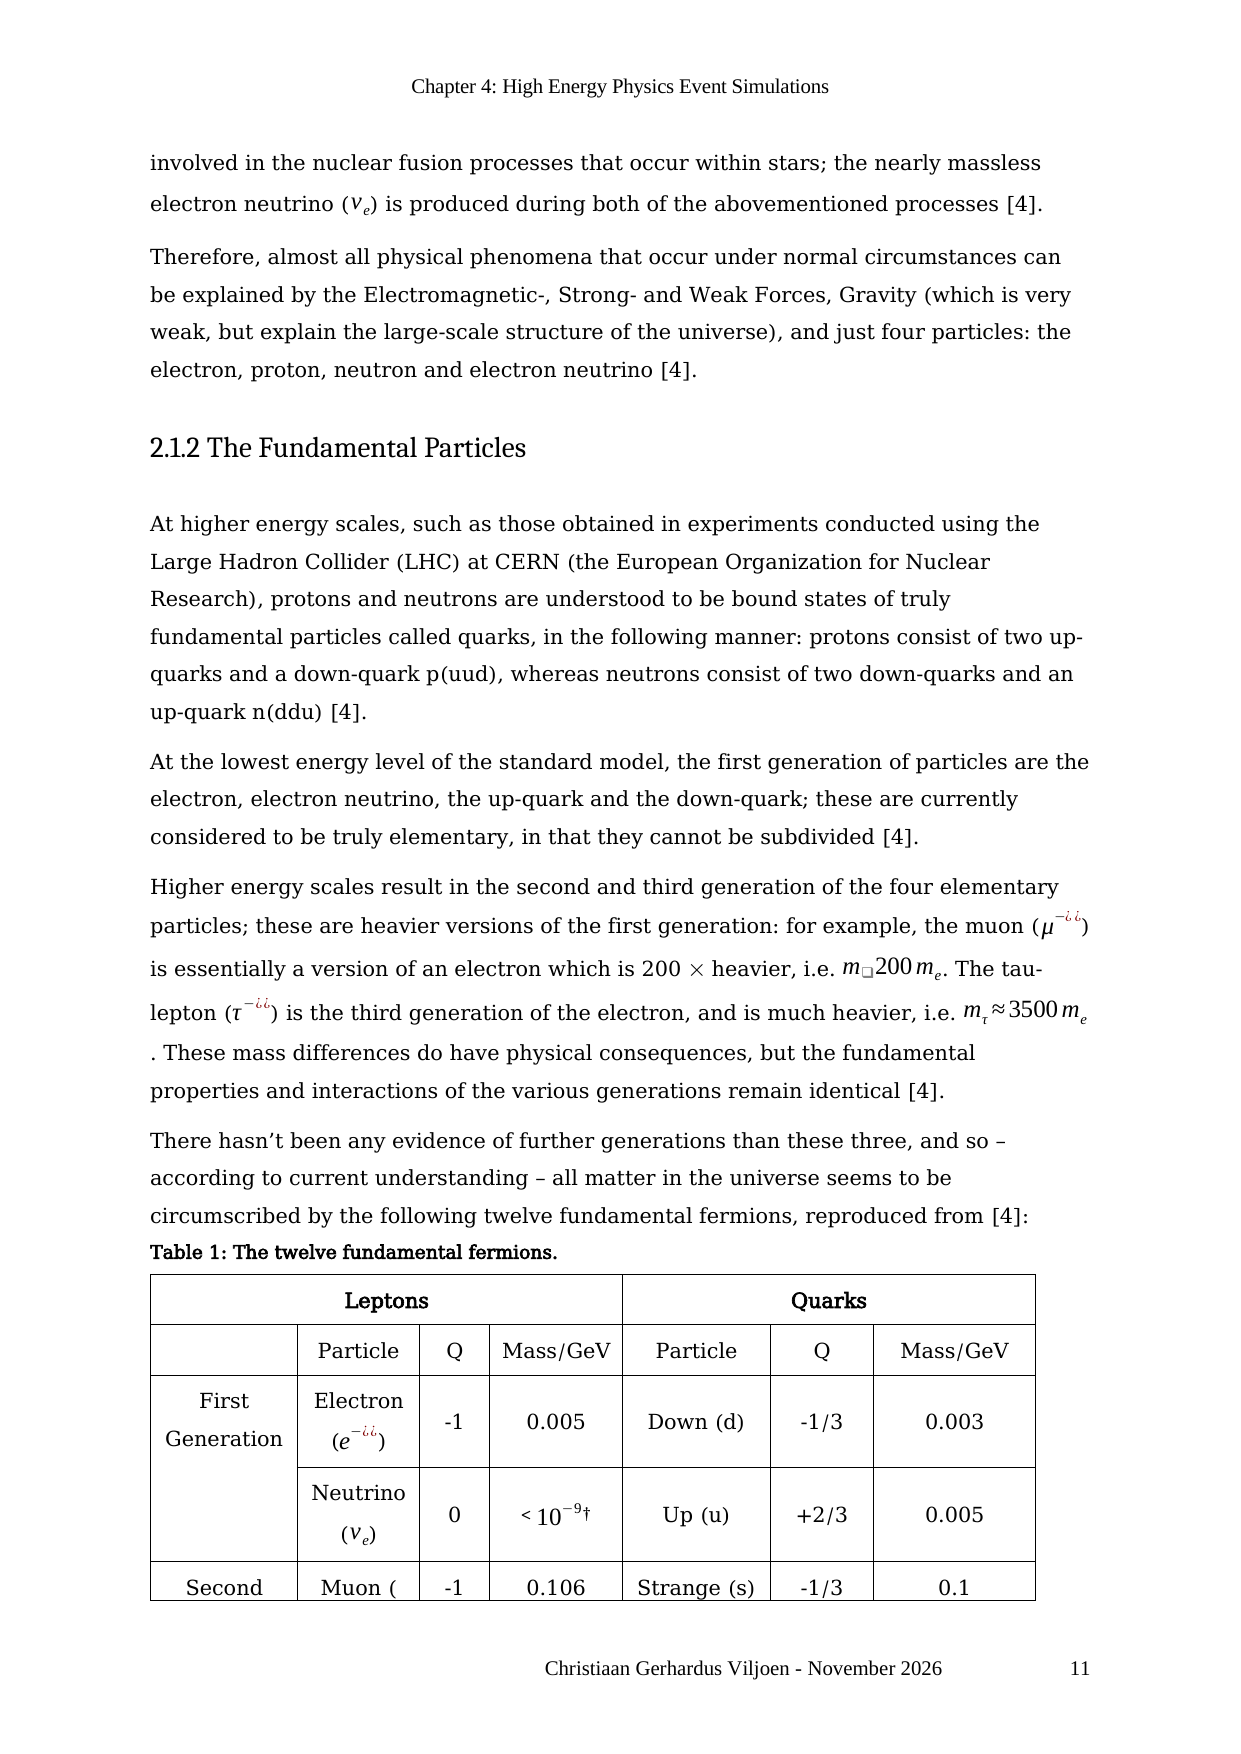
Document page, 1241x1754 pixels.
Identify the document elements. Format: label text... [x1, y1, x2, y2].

text At higher energy scales, such as those obtained in experiments conducted using the Large Hadron Collider (LHC) at CERN (the European Organization for Nuclear Research), protons and neutrons are understood to be bound states of truly fundamental particles called quarks, in the following manner: protons consist of two up-quarks and a down-quark p(uud), whereas neutrons consist of two down-quarks and an up-quark n(ddu). [150, 511, 1090, 723]
text At the lowest energy level of the standard model, the first generation of particles are the electron, electron neutrino, the up-quark and the down-quark; these are currently considered to be truly elementary, in that they cannot be subdivided. [150, 748, 1090, 848]
table_cell Strange (s) [623, 1562, 770, 1599]
table_cell 0.1 [874, 1562, 1035, 1599]
table_header Leptons [151, 1275, 622, 1324]
table_cell +2/3 [771, 1468, 873, 1561]
table_cell Neutrino () [298, 1468, 419, 1561]
text There hasn’t been any evidence of further generations than these three, and so – according to current understanding – all matter in the universe seems to be circumscribed by the following twelve fundamental fermions, reproduced from : [150, 1127, 1090, 1227]
table_cell -1/3 [771, 1376, 873, 1467]
table_cell -1/3 [771, 1562, 873, 1599]
table_cell [151, 1325, 297, 1375]
subtitle The Fundamental Particles [150, 431, 1090, 465]
table_cell Q [771, 1325, 873, 1375]
table_cell Up (u) [623, 1468, 770, 1561]
table_cell Mass/GeV [874, 1325, 1035, 1375]
table_header Quarks [623, 1275, 1035, 1324]
table_cell 0.106 [490, 1562, 622, 1599]
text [150, 150, 1090, 219]
text Higher energy scales result in the second and third generation of the four elementary particles; these are heavier versions of the first generation: for example, the muon () is essentially a version of an electron which is 200 heavier, i.e. . The tau-lepton () is the third generation of the electron, and is much heavier, i.e. . These mass differences do have physical consequences, but the fundamental properties and interactions of the various generations remain identical . [150, 873, 1090, 1102]
table_cell Electron () [298, 1376, 419, 1467]
table_cell Mass/GeV [490, 1325, 622, 1375]
table_cell Muon () [298, 1562, 419, 1599]
table_cell Second Generation [151, 1562, 297, 1599]
table_cell 0.003 [874, 1376, 1035, 1467]
table_cell Particle [623, 1325, 770, 1375]
table_cell -1 [420, 1376, 489, 1467]
table_cell Down (d) [623, 1376, 770, 1467]
table_cell 0 [420, 1468, 489, 1561]
table_cell 0.005 [874, 1468, 1035, 1561]
table_cell Q [420, 1325, 489, 1375]
table_cell First Generation [151, 1376, 297, 1561]
text Therefore, almost all physical phenomena that occur under normal circumstances can be explained by the Electromagnetic-, Strong- and Weak Forces, Gravity (which is very weak, but explain the large-scale structure of the universe), and just four particles: the electron, proton, neutron and electron neutrino. [150, 244, 1090, 381]
table_cell -1 [420, 1562, 489, 1599]
table_cell < † [490, 1468, 622, 1561]
text Table 1: The twelve fundamental fermions. [150, 1240, 1090, 1262]
table_cell 0.005 [490, 1376, 622, 1467]
table_cell Particle [298, 1325, 419, 1375]
